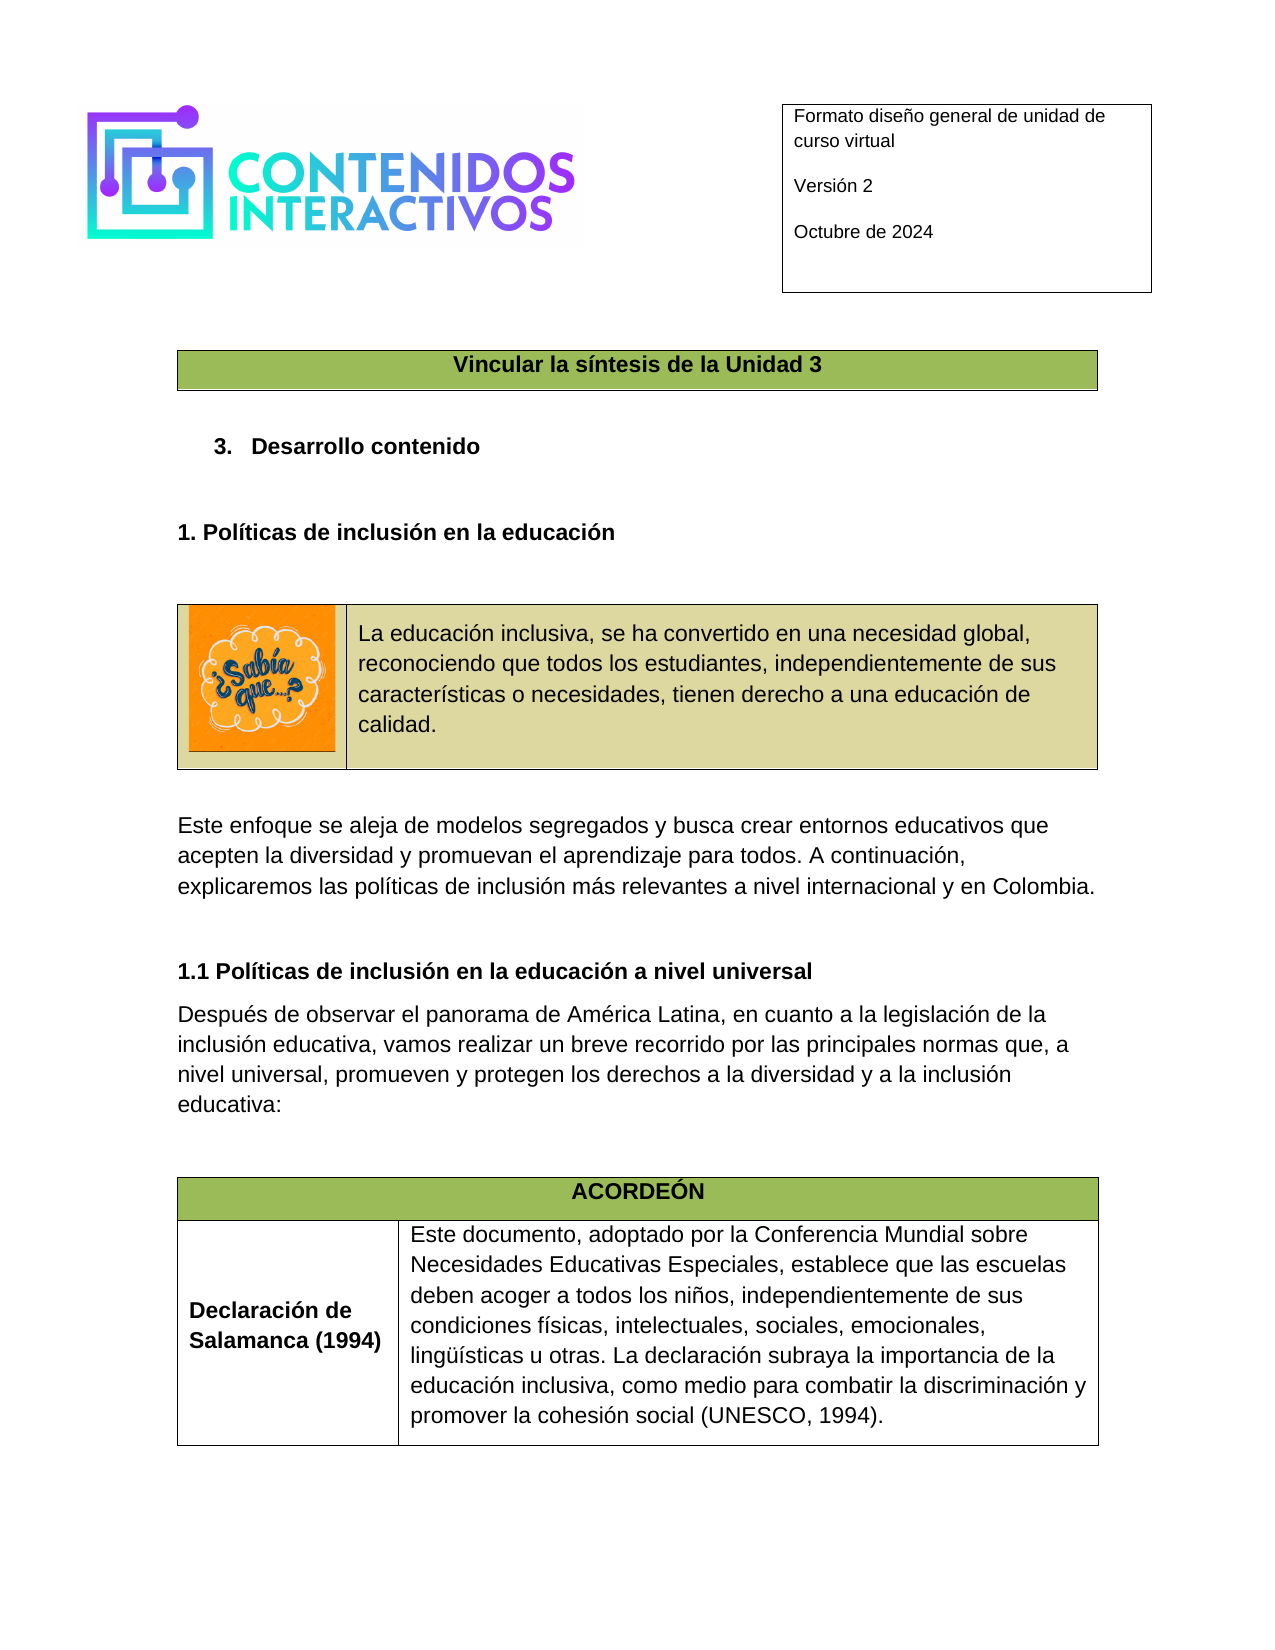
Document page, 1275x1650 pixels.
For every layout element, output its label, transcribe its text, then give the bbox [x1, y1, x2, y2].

table_header [178, 605, 346, 768]
table_header ACORDEÓN [178, 1178, 1098, 1220]
subtitle 1. Políticas de inclusión en la educación [177, 519, 1098, 545]
picture [76, 103, 583, 247]
picture [188, 605, 336, 752]
table_cell Declaración de Salamanca (1994) [178, 1221, 398, 1445]
table_header La educación inclusiva, se ha convertido en una necesidad global, reconociendo que todos los estudiantes, independientemente de sus características o necesidades, tienen derecho a una educación de calidad. [347, 605, 1097, 768]
text Este enfoque se aleja de modelos segregados y busca crear entornos educativos que acepten la diversidad y promuevan el aprendizaje para todos. A continuación, explicaremos las políticas de inclusión más relevantes a nivel internacional y en Colombia. [177, 812, 1098, 899]
subtitle 1.1 Políticas de inclusión en la educación a nivel universal [177, 958, 1098, 984]
table_cell Este documento, adoptado por la Conferencia Mundial sobre Necesidades Educativas Especiales, establece que las escuelas deben acoger a todos los niños, independientemente de sus condiciones físicas, intelectuales, sociales, emocionales, lingüísticas u otras. La declaración subraya la importancia de la educación inclusiva, como medio para combatir la discriminación y promover la cohesión social (UNESCO, 1994). [399, 1221, 1098, 1445]
table_header Vincular la síntesis de la Unidad 3 [178, 351, 1097, 389]
subtitle Desarrollo contenido [213, 433, 1098, 459]
text Después de observar el panorama de América Latina, en cuanto a la legislación de la inclusión educativa, vamos realizar un breve recorrido por las principales normas que, a nivel universal, promueven y protegen los derechos a la diversidad y a la inclusión educativa: [177, 1001, 1098, 1118]
